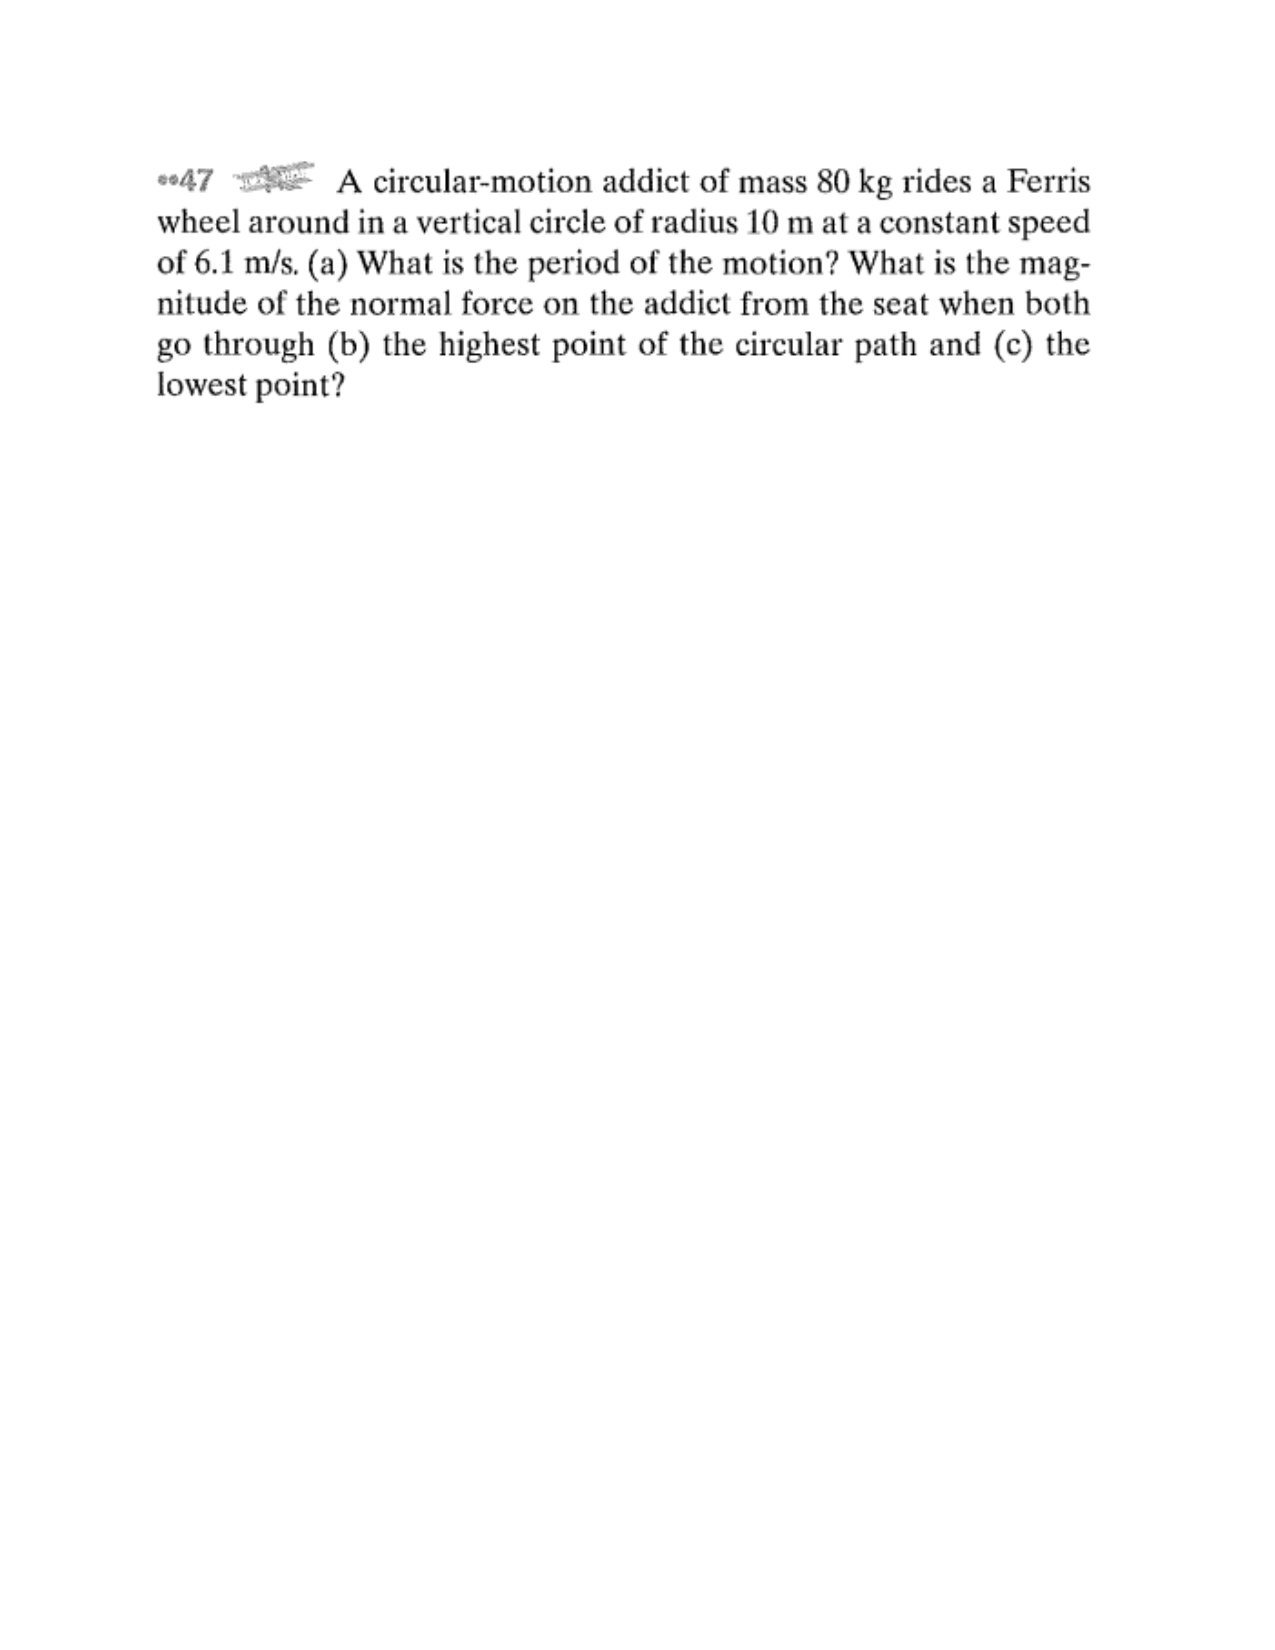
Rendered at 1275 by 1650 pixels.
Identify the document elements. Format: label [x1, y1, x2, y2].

picture [135, 150, 1102, 407]
